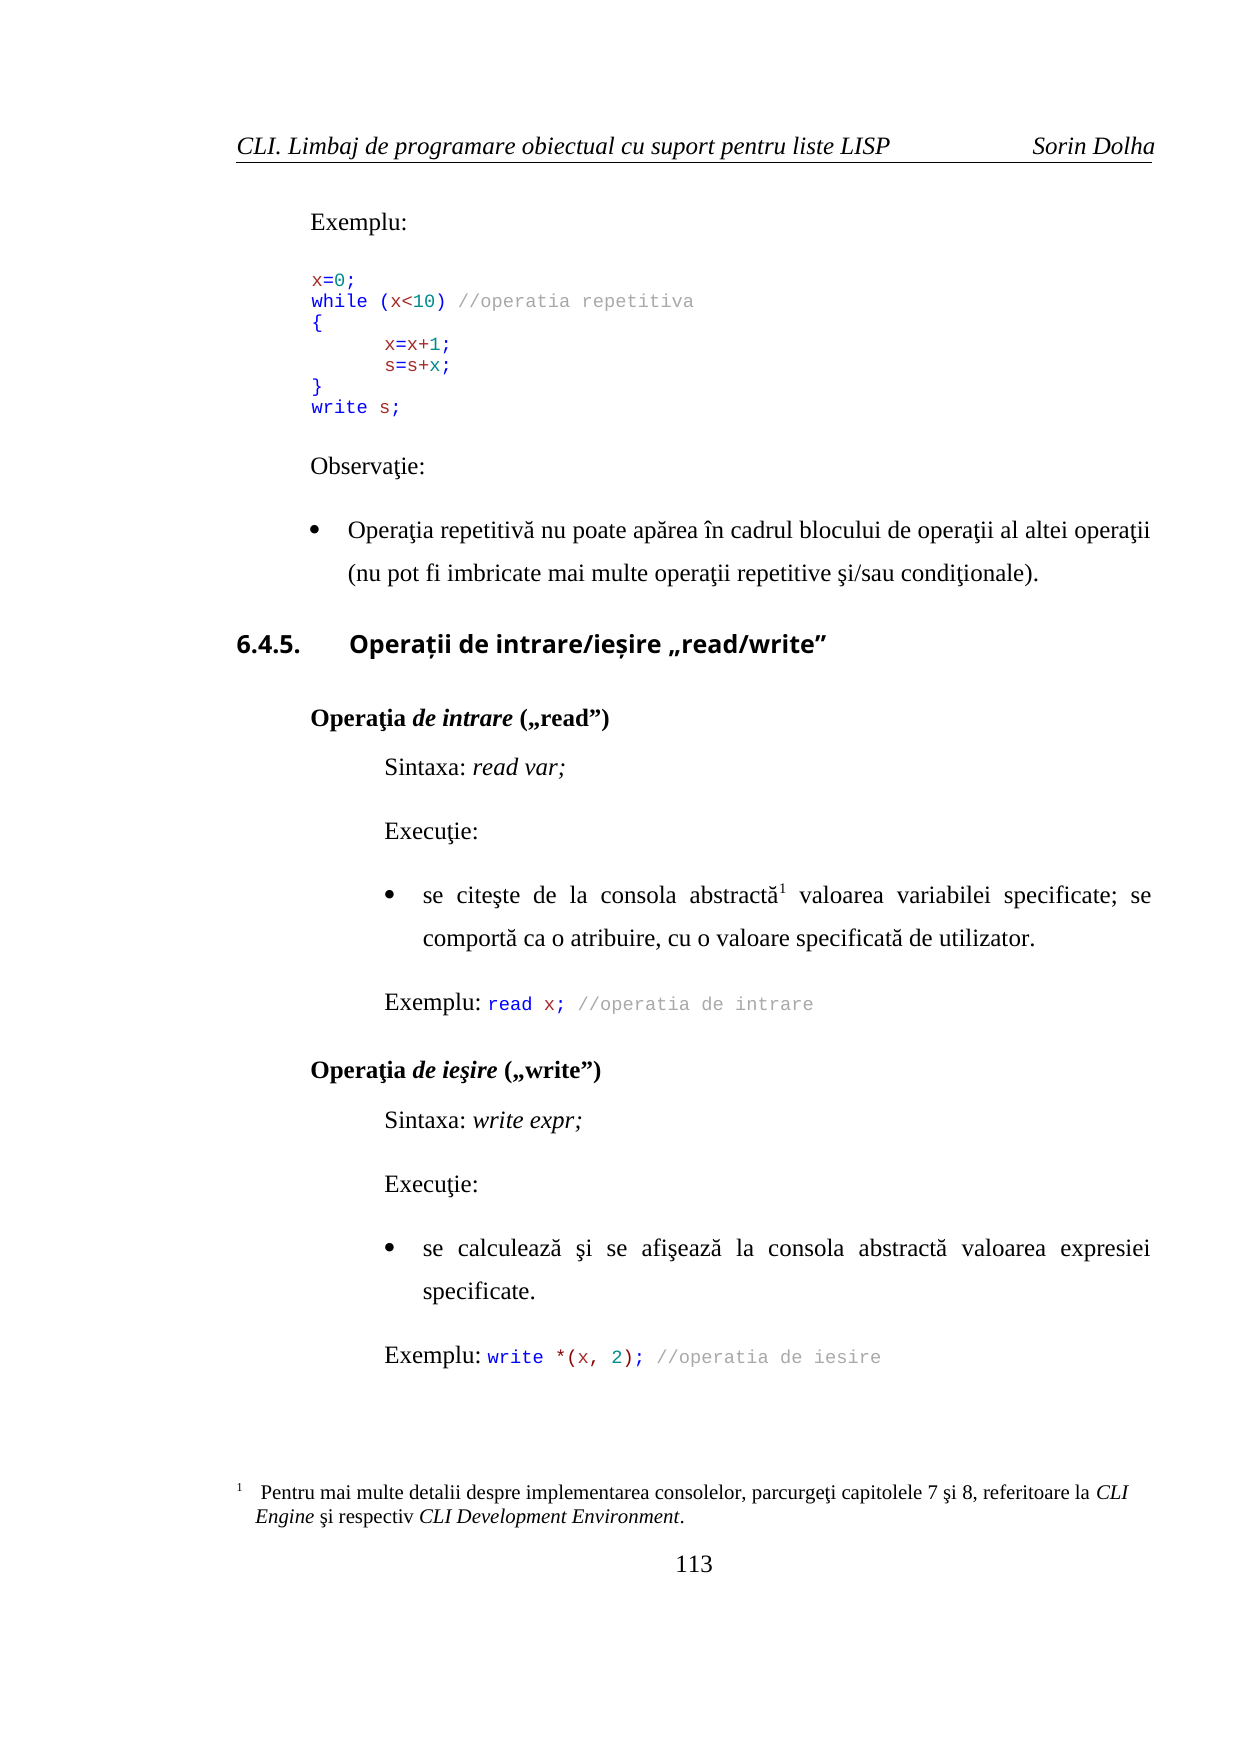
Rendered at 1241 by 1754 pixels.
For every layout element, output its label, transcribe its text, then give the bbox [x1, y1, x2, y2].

text Exemplu: read x; //operatia de intrare [310, 987, 1152, 1016]
subtitle Operaţia de ieşire („write”) [236, 1055, 1152, 1084]
list se citeşte de la consola abstractă valoarea variabilei specificate; se comportă ca o atribuire, cu o valoare specificată de utilizator. [385, 880, 1152, 952]
subtitle Operaţii de intrare/ieşire „read/write” [236, 627, 1152, 661]
text s=s+x; [311, 356, 1152, 377]
list se calculează şi se afişează la consola abstractă valoarea expresiei specificate. [385, 1233, 1152, 1304]
text Sintaxa: read var; [310, 752, 1152, 781]
text x=x+1; [311, 334, 1152, 356]
text write s; [311, 398, 1152, 419]
text Execuţie: [310, 816, 1152, 845]
text Exemplu: [236, 207, 1152, 236]
text { [311, 313, 1152, 334]
subtitle Operaţia de intrare („read”) [236, 703, 1152, 731]
text x=0; [311, 271, 1152, 292]
list Operaţia repetitivă nu poate apărea în cadrul blocului de operaţii al altei operaţii (nu pot fi imbricate mai multe operaţii repetitive şi/sau condiţionale). [310, 515, 1152, 587]
text Observaţie: [236, 451, 1152, 480]
text } [311, 377, 1152, 398]
text while (x<10) //operatia repetitiva [311, 292, 1152, 313]
text Exemplu: write *(x, 2); //operatia de iesire [310, 1340, 1152, 1369]
text Sintaxa: write expr; [310, 1105, 1152, 1133]
text Execuţie: [310, 1169, 1152, 1197]
